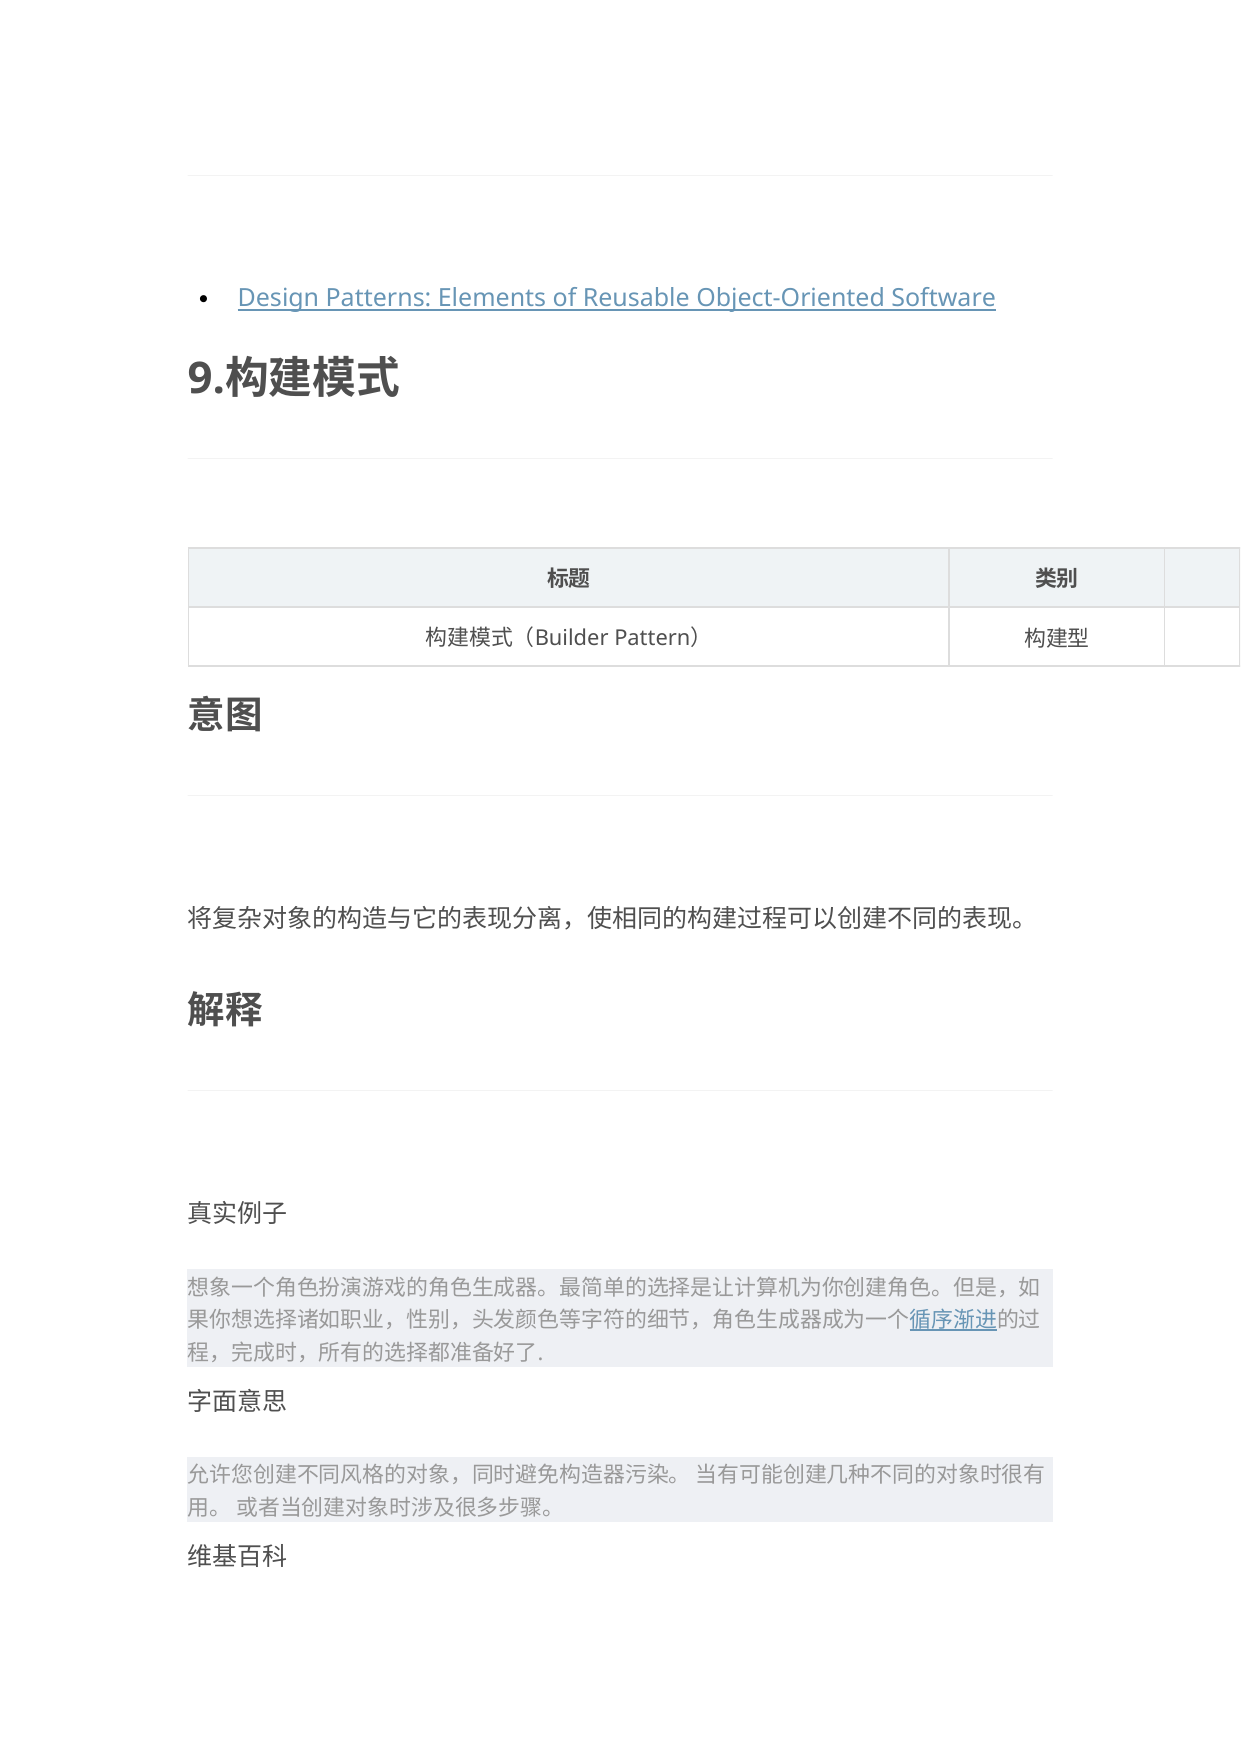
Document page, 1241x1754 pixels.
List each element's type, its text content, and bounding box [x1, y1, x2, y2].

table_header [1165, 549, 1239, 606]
list Design Patterns: Elements of Reusable Object-Oriented Software [200, 264, 1053, 329]
text 将复杂对象的构造与它的表现分离，使相同的构建过程可以创建不同的表现。 [187, 884, 1053, 949]
text 意图 [187, 679, 1053, 744]
text 想象一个角色扮演游戏的角色生成器。最简单的选择是让计算机为你创建角色。但是，如果你想选择诸如职业，性别，头发颜色等字符的细节，角色生成器成为一个循序渐进的过程，完成时，所有的选择都准备好了. [187, 1269, 1053, 1367]
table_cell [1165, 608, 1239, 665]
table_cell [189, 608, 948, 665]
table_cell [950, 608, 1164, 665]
text 真实例子 [187, 1179, 1053, 1244]
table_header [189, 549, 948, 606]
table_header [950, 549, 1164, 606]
text 允许您创建不同风格的对象，同时避免构造器污染。 当有可能创建几种不同的对象时很有用。 或者当创建对象时涉及很多步骤。 [187, 1457, 1053, 1522]
text 解释 [187, 974, 1053, 1039]
text 维基百科 [187, 1522, 1053, 1587]
text 9.构建模式 [187, 342, 1053, 407]
text 字面意思 [187, 1367, 1053, 1432]
